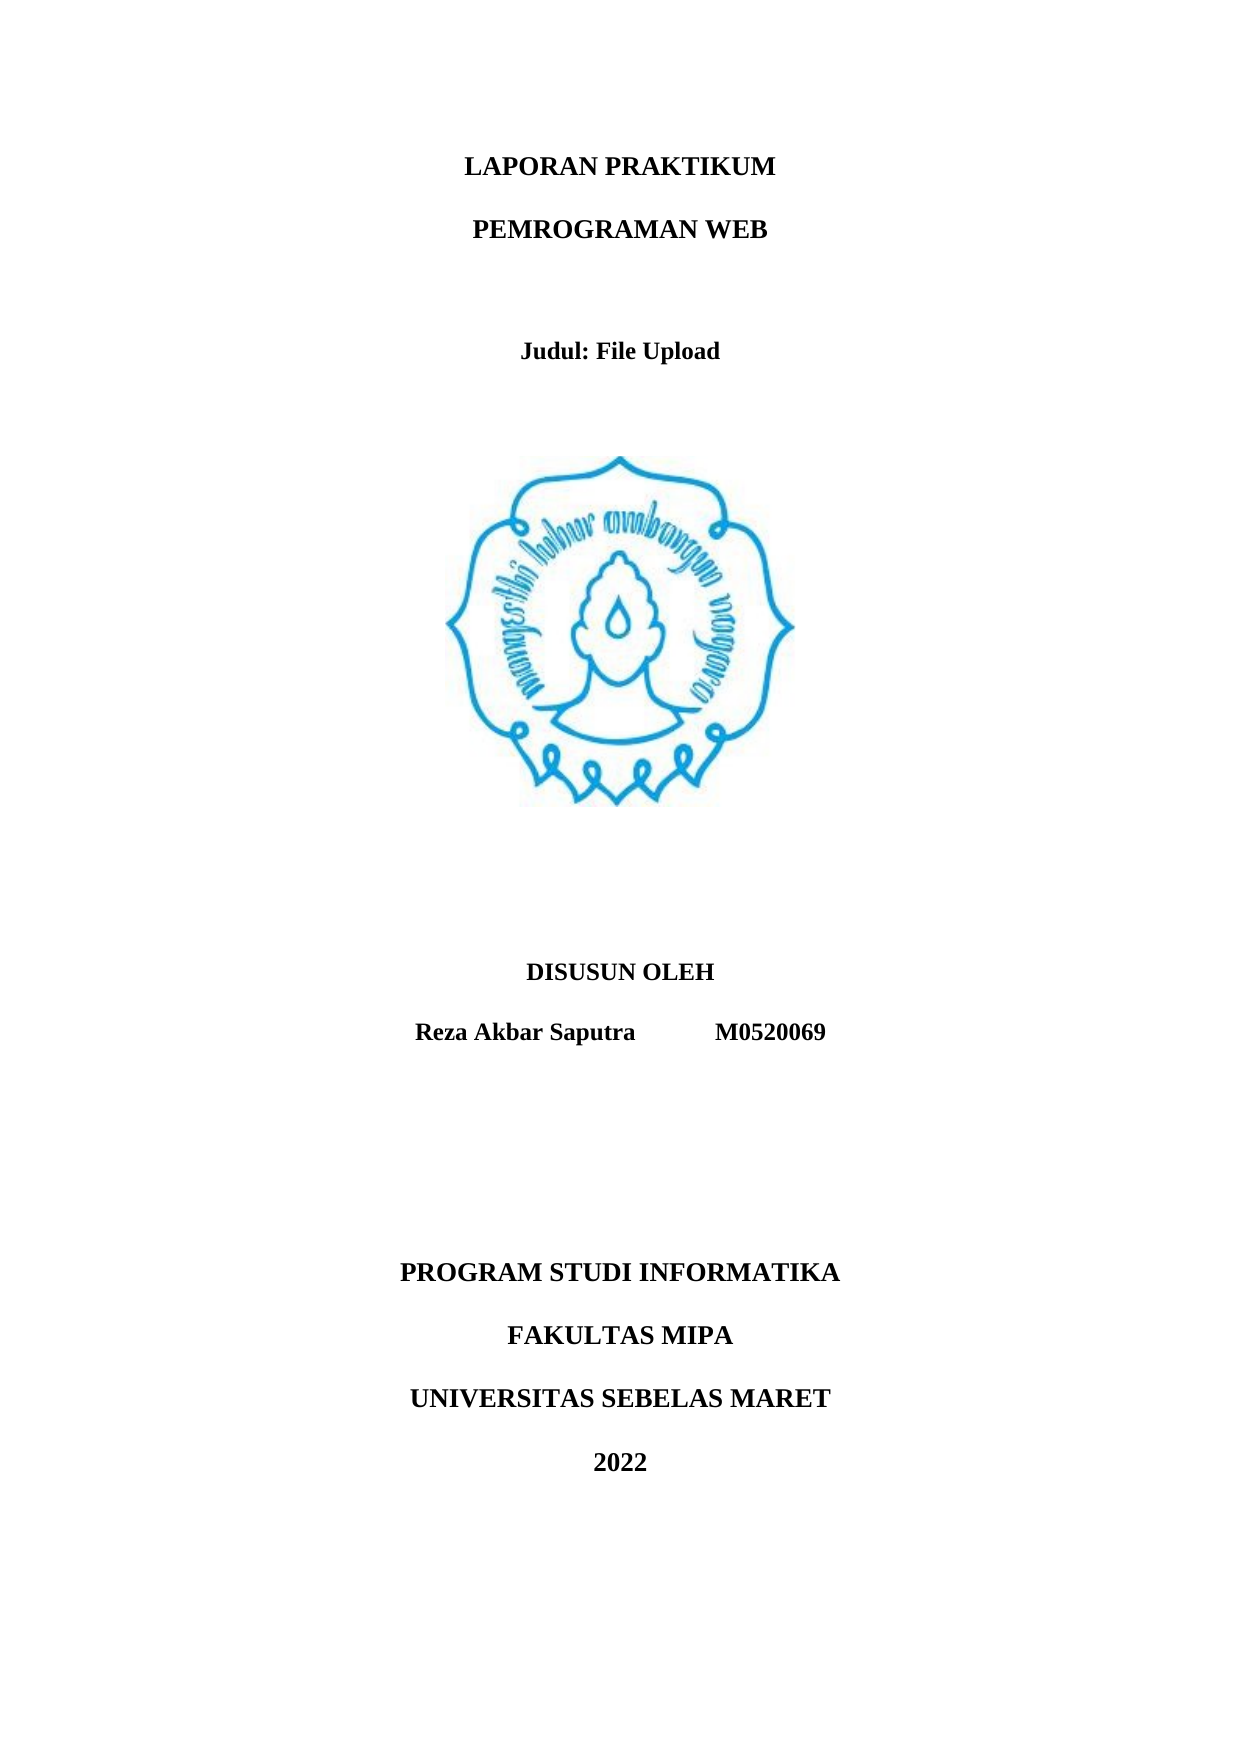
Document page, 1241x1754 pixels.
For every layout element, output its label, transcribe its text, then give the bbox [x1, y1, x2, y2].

picture [445, 456, 796, 807]
text DISUSUN OLEH [150, 957, 1090, 986]
text UNIVERSITAS SEBELAS MARET [150, 1383, 1090, 1414]
text PEMROGRAMAN WEB [150, 213, 1090, 244]
text 2022 [150, 1446, 1090, 1477]
text Judul: File Upload [150, 336, 1090, 365]
text PROGRAM STUDI INFORMATIKA [150, 1256, 1090, 1287]
text LAPORAN PRAKTIKUM [150, 150, 1090, 181]
text FAKULTAS MIPA [150, 1319, 1090, 1350]
text Reza Akbar Saputra M0520069 [150, 1017, 1090, 1046]
